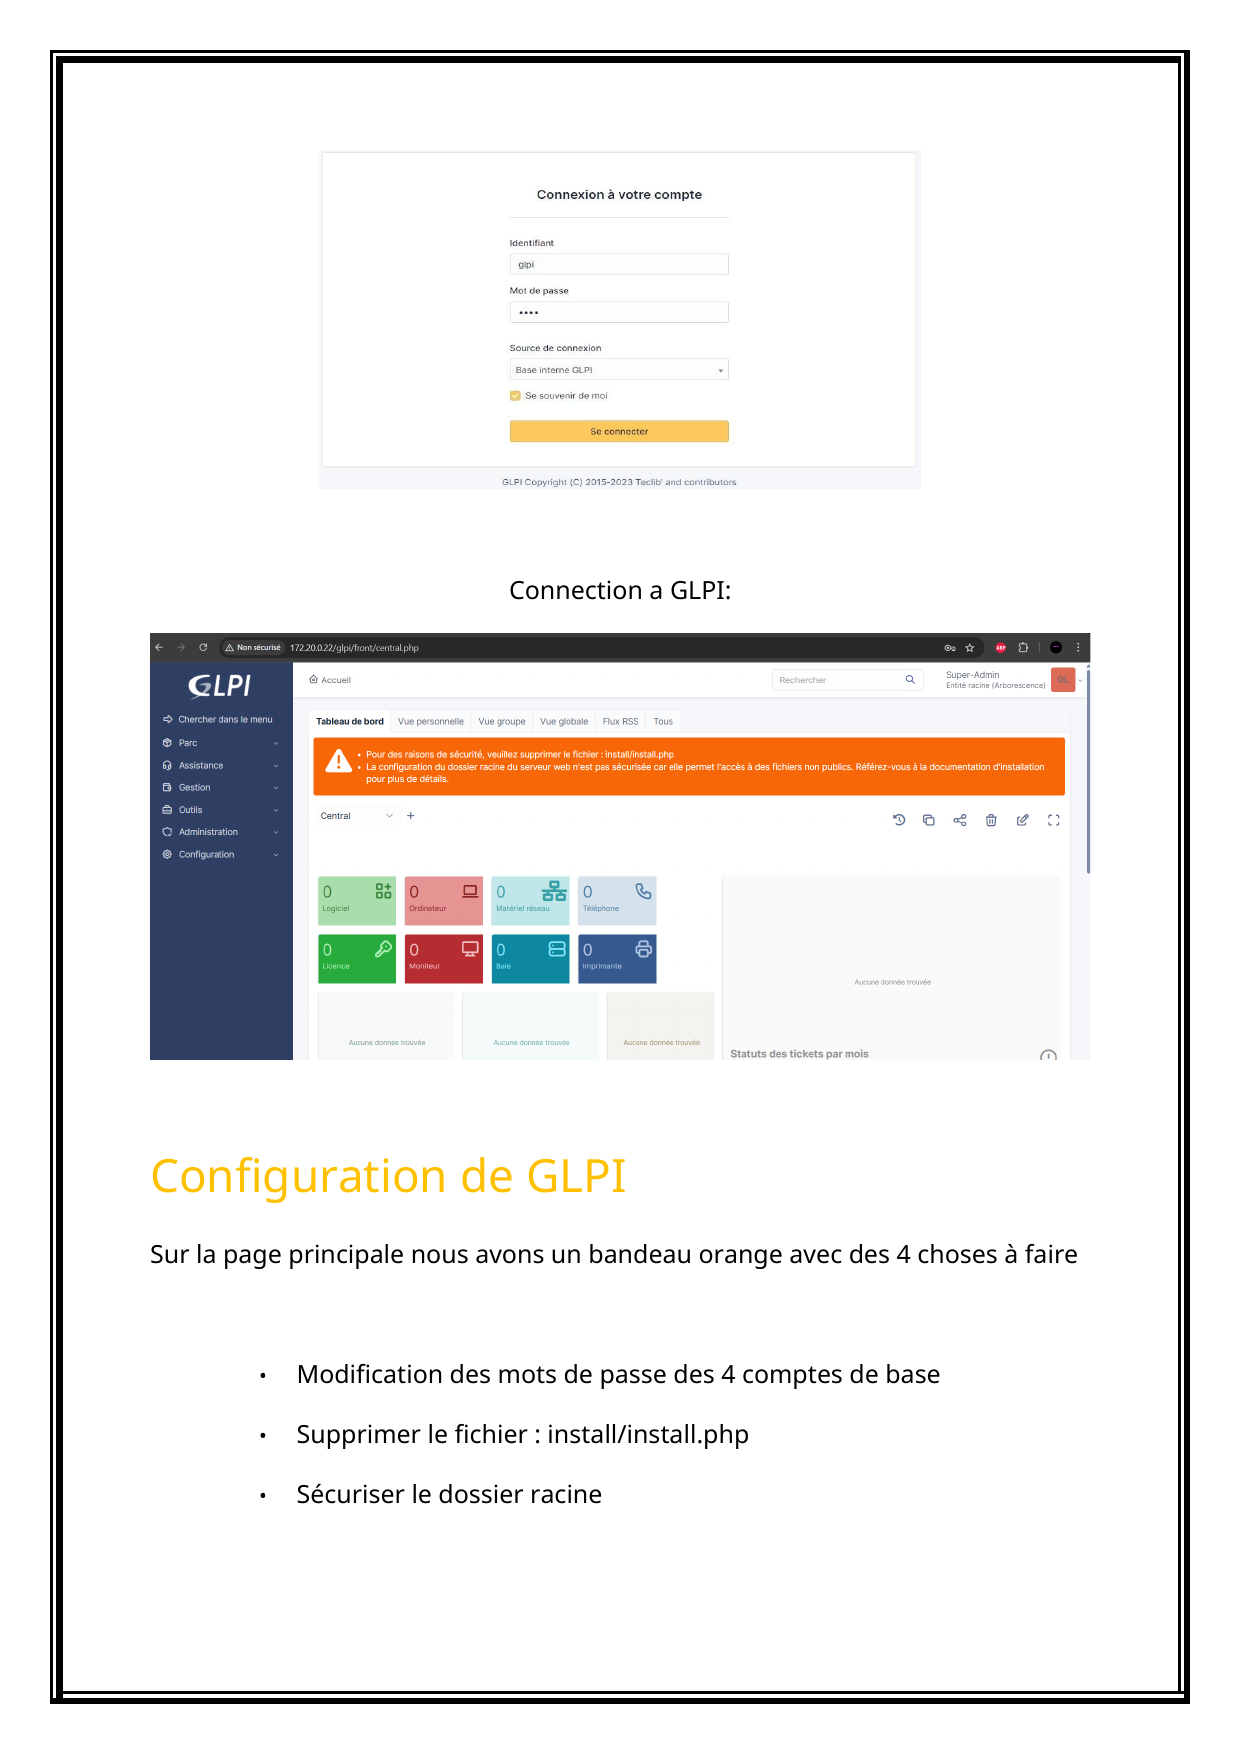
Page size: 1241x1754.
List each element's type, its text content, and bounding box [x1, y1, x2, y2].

picture [150, 633, 1091, 1060]
list Supprimer le fichier : install/install.php [259, 1416, 1090, 1450]
text Configuration de GLPI [150, 1144, 1090, 1206]
list Modification des mots de passe des 4 comptes de base [259, 1356, 1090, 1390]
picture [319, 150, 921, 489]
list Sécuriser le dossier racine [259, 1476, 1090, 1510]
text Connection a GLPI: [150, 573, 1090, 607]
text Sur la page principale nous avons un bandeau orange avec des 4 choses à faire [150, 1236, 1090, 1270]
